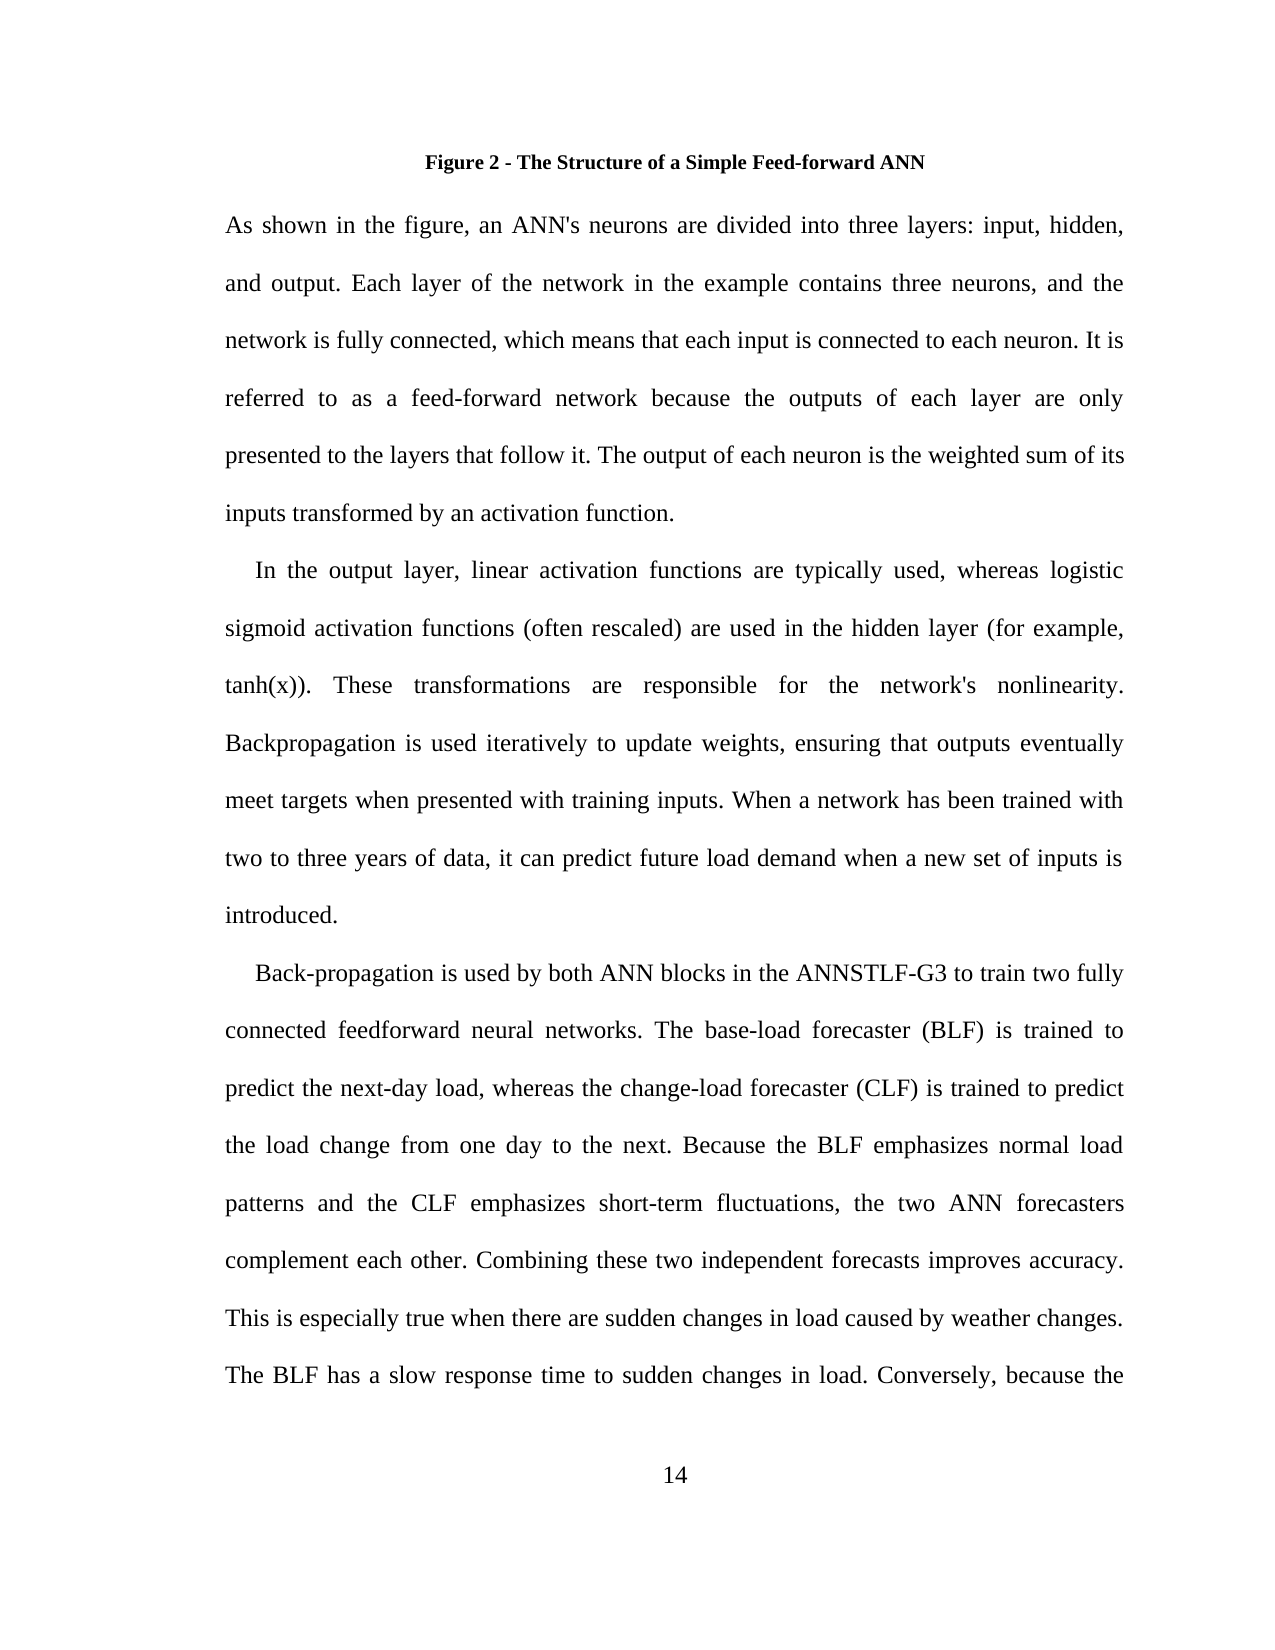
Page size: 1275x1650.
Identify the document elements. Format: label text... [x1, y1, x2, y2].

text In the output layer, linear activation functions are typically used, whereas logistic sigmoid activation functions (often rescaled) are used in the hidden layer (for example, tanh(x)). These transformations are responsible for the network's nonlinearity. Backpropagation is used iteratively to update weights, ensuring that outputs eventually meet targets when presented with training inputs. When a network has been trained with two to three years of data, it can predict future load demand when a new set of inputs is introduced. [225, 556, 1125, 929]
text Figure 2 - The Structure of a Simple Feed-forward ANN [225, 150, 1125, 174]
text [225, 958, 1125, 1389]
text As shown in the figure, an ANN's neurons are divided into three layers: input, hidden, and output. Each layer of the network in the example contains three neurons, and the network is fully connected, which means that each input is connected to each neuron. It is referred to as a feed-forward network because the outputs of each layer are only presented to the layers that follow it. The output of each neuron is the weighted sum of its inputs transformed by an activation function. [225, 211, 1125, 527]
